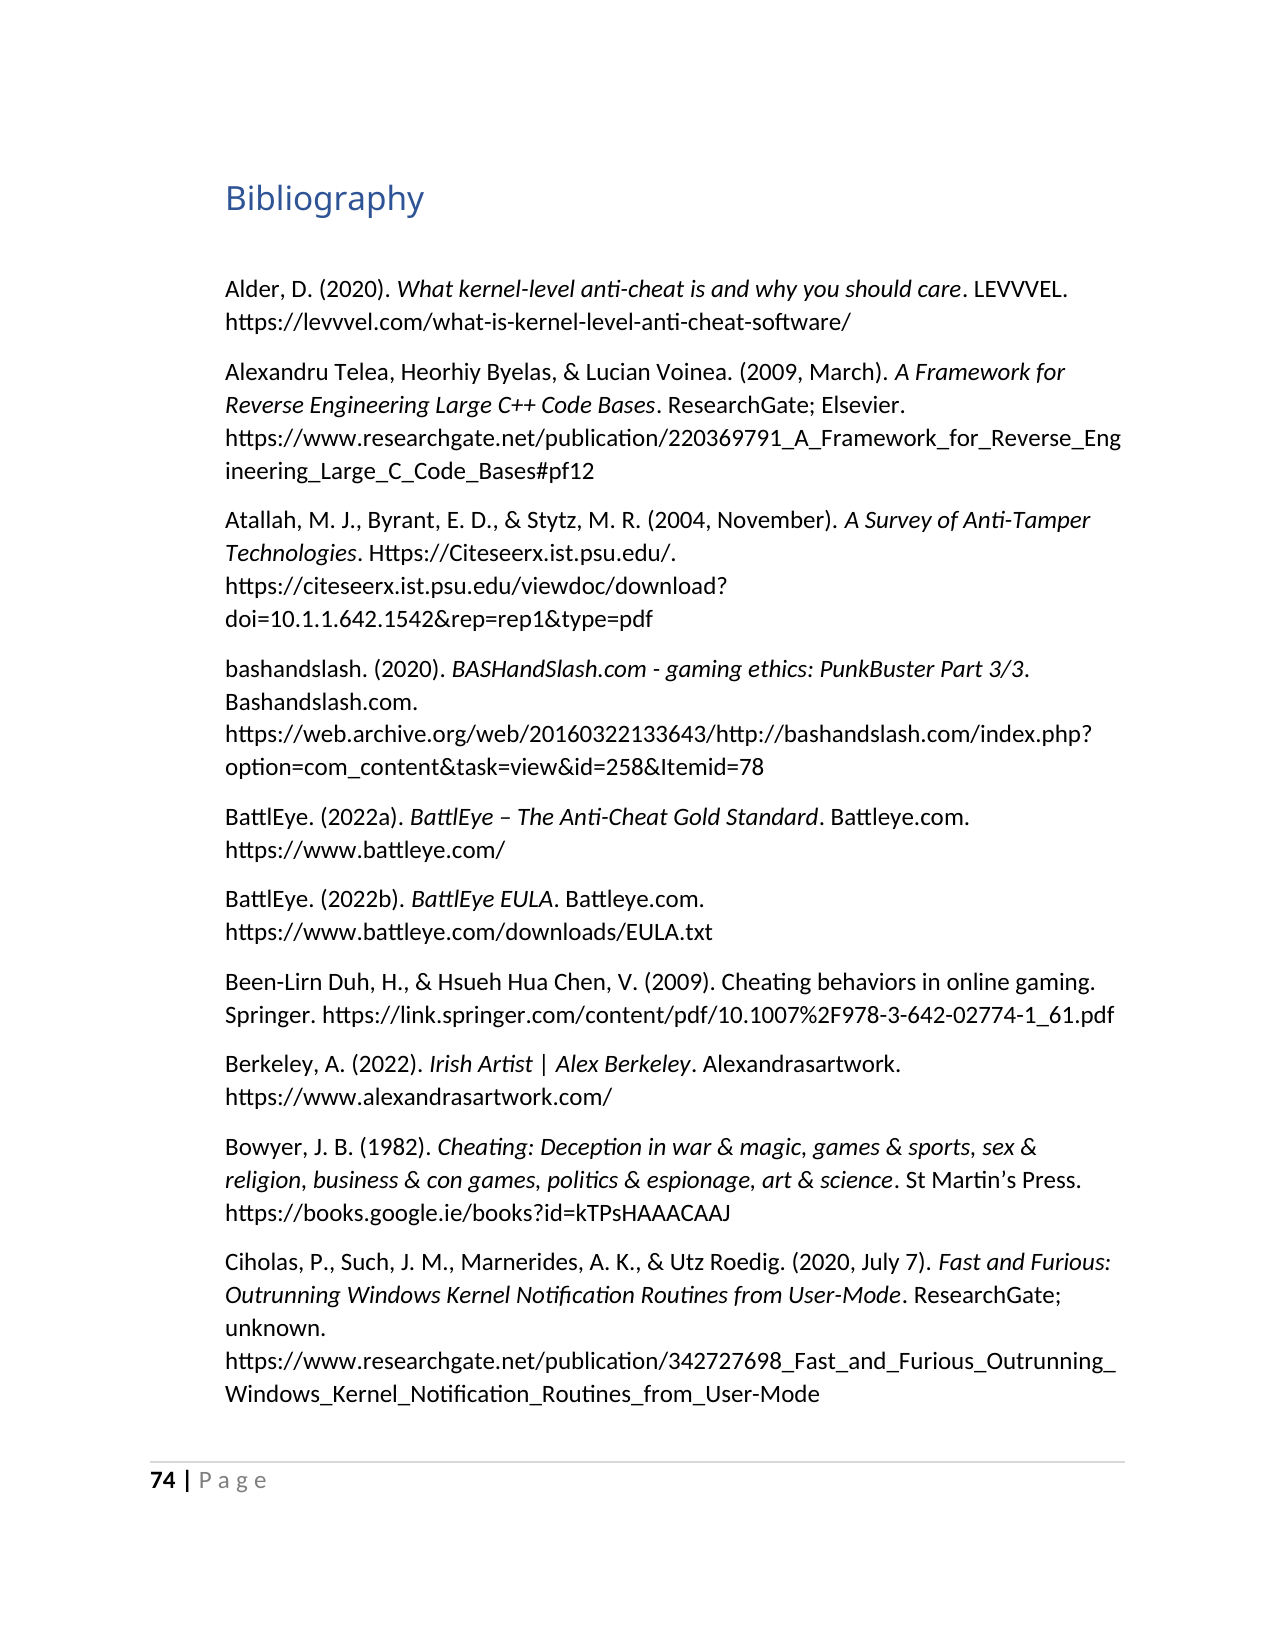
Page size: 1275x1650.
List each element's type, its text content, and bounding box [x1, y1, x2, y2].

text Been-Lirn Duh, H., & Hsueh Hua Chen, V. (2009). Cheating behaviors in online gaming. Springer. https://link.springer.com/content/pdf/10.1007%2F978-3-642-02774-1_61.pdf [225, 966, 1125, 1029]
text Atallah, M. J., Byrant, E. D., & Stytz, M. R. (2004, November). A Survey of Anti-Tamper Technologies. Https://Citeseerx.ist.psu.edu/. https://citeseerx.ist.psu.edu/viewdoc/download?doi=10.1.1.642.1542&rep=rep1&type=pdf [225, 504, 1125, 634]
subtitle Bibliography [225, 175, 1125, 220]
text bashandslash. (2020). BASHandSlash.com - gaming ethics: PunkBuster Part 3/3. Bashandslash.com. https://web.archive.org/web/20160322133643/http://bashandslash.com/index.php?option=com_content&task=view&id=258&Itemid=78 [225, 653, 1125, 782]
text Bowyer, J. B. (1982). Cheating: Deception in war & magic, games & sports, sex & religion, business & con games, politics & espionage, art & science. St Martin’s Press. https://books.google.ie/books?id=kTPsHAAACAAJ [225, 1131, 1125, 1227]
text Alder, D. (2020). What kernel-level anti-cheat is and why you should care. LEVVVEL. https://levvvel.com/what-is-kernel-level-anti-cheat-software/ [225, 273, 1125, 337]
text Berkeley, A. (2022). Irish Artist | Alex Berkeley. Alexandrasartwork. https://www.alexandrasartwork.com/ [225, 1048, 1125, 1112]
text BattlEye. (2022b). BattlEye EULA. Battleye.com. https://www.battleye.com/downloads/EULA.txt [225, 883, 1125, 947]
text Alexandru Telea, Heorhiy Byelas, & Lucian Voinea. (2009, March). A Framework for Reverse Engineering Large C++ Code Bases. ResearchGate; Elsevier. https://www.researchgate.net/publication/220369791_A_Framework_for_Reverse_Engineering_Large_C_Code_Bases#pf12 [225, 356, 1125, 485]
text Ciholas, P., Such, J. M., Marnerides, A. K., & Utz Roedig. (2020, July 7). Fast and Furious: Outrunning Windows Kernel Notification Routines from User-Mode. ResearchGate; unknown. https://www.researchgate.net/publication/342727698_Fast_and_Furious_Outrunning_Windows_Kernel_Notification_Routines_from_User-Mode [225, 1246, 1125, 1409]
text BattlEye. (2022a). BattlEye – The Anti-Cheat Gold Standard. Battleye.com. https://www.battleye.com/ [225, 801, 1125, 864]
